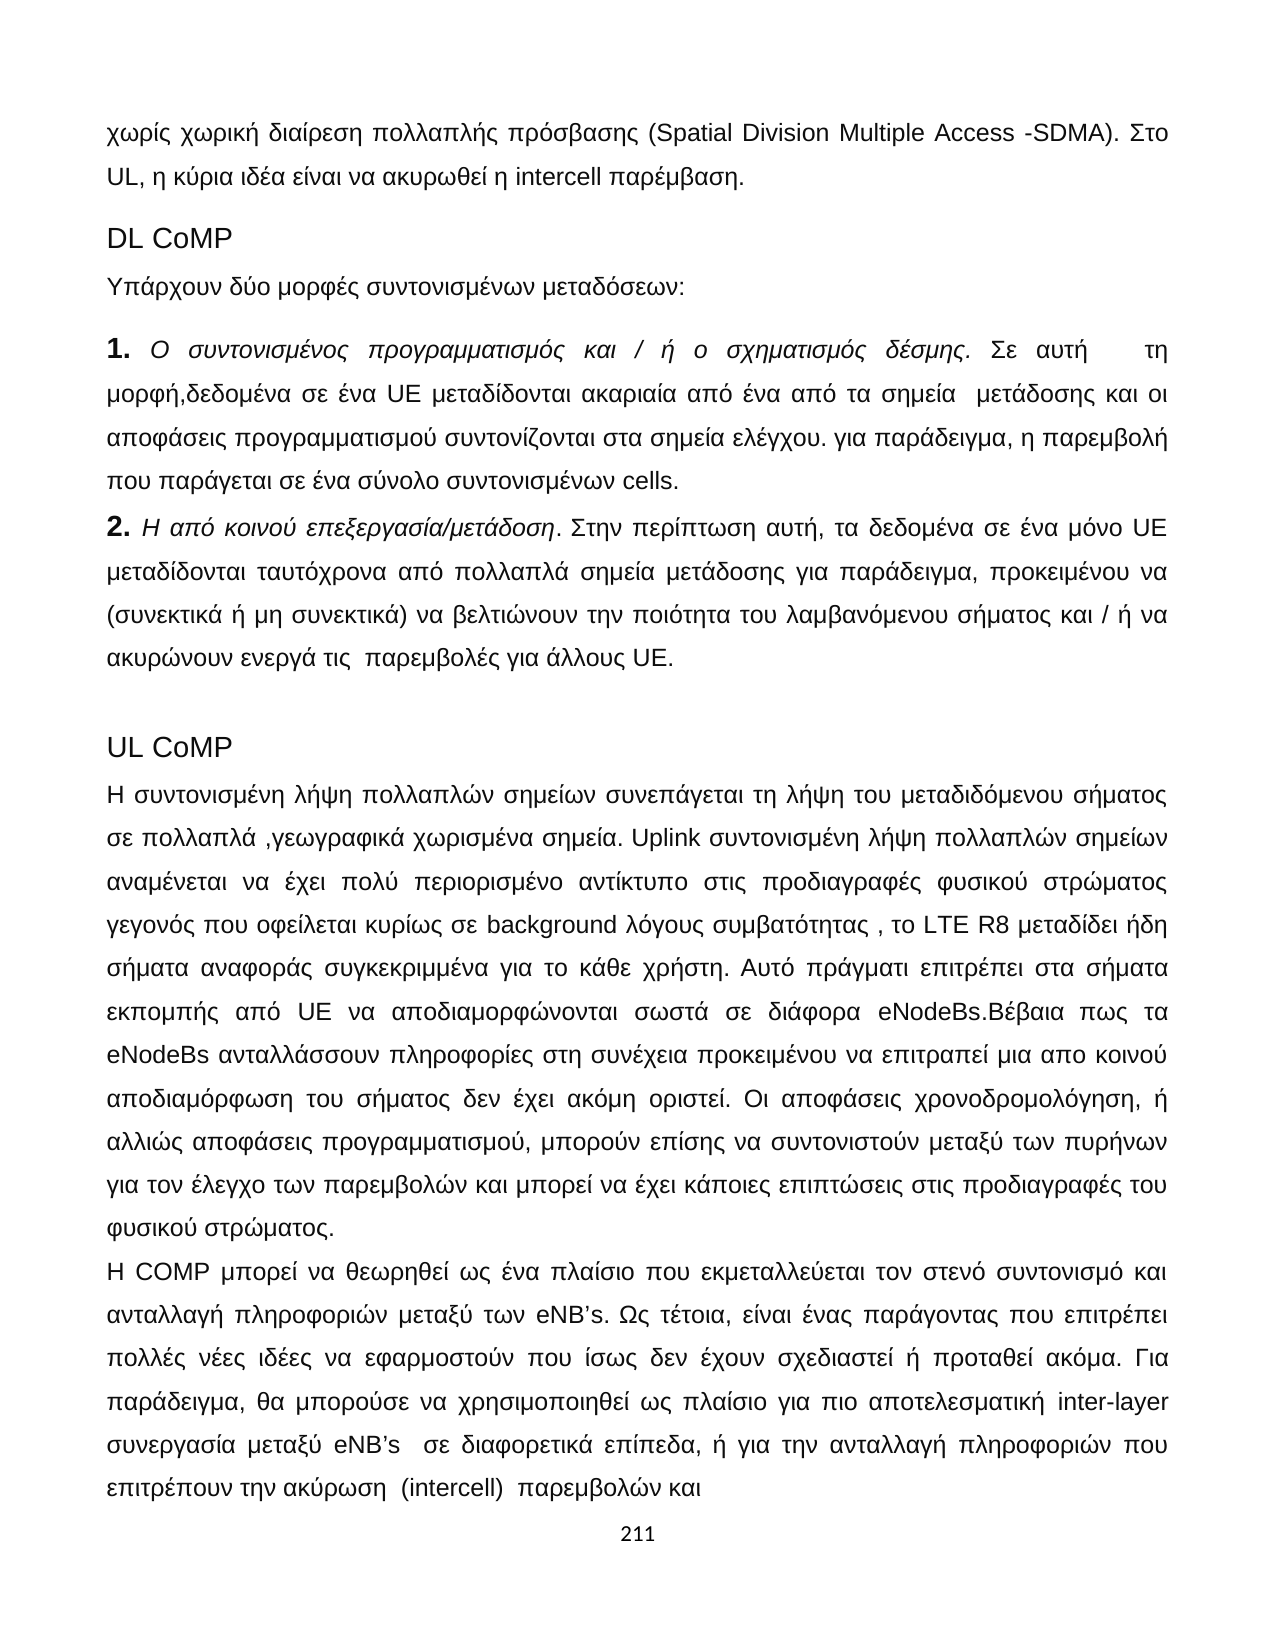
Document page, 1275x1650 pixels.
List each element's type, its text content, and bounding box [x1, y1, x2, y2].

text DL CοMP [106, 221, 1169, 255]
text UL CoMP [106, 730, 1169, 763]
text Η COMP μπορεί να θεωρηθεί ως ένα πλαίσιο που εκμεταλλεύεται τον στενό συντονισμό και ανταλλαγή πληροφοριών μεταξύ των eNB’s. Ως τέτοια, είναι ένας παράγοντας που επιτρέπει πολλές νέες ιδέες να εφαρμοστούν που ίσως δεν έχουν σχεδιαστεί ή προταθεί ακόμα. Για παράδειγμα, θα μπορούσε να χρησιμοποιηθεί ως πλαίσιο για πιο αποτελεσματική inter-layer συνεργασία μεταξύ eNB’s σε διαφορετικά επίπεδα, ή για την ανταλλαγή πληροφοριών που επιτρέπουν την ακύρωση (intercell) παρεμβολών και [106, 1256, 1169, 1502]
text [106, 118, 1169, 190]
text 1. Ο συντονισμένος προγραμματισμός και / ή ο σχηματισμός δέσμης. Σε αυτή τη μορφή,δεδομένα σε ένα UE μεταδίδονται ακαριαία από ένα από τα σημεία μετάδοσης και οι αποφάσεις προγραμματισμού συντονίζονται στα σημεία ελέγχου. για παράδειγμα, η παρεμβολή που παράγεται σε ένα σύνολο συντονισμένων cells. [106, 332, 1169, 495]
text 2. H από κοινού επεξεργασία/μετάδοση. Στην περίπτωση αυτή, τα δεδομένα σε ένα μόνο UE μεταδίδονται ταυτόχρονα από πολλαπλά σημεία μετάδοσης για παράδειγμα, προκειμένου να (συνεκτικά ή μη συνεκτικά) να βελτιώνουν την ποιότητα του λαμβανόμενου σήματος και / ή να ακυρώνουν ενεργά τις παρεμβολές για άλλους UΕ. [106, 509, 1169, 672]
text Η συντονισμένη λήψη πολλαπλών σημείων συνεπάγεται τη λήψη του μεταδιδόμενου σήματος σε πολλαπλά ,γεωγραφικά χωρισμένα σημεία. Uplink συντονισμένη λήψη πολλαπλών σημείων αναμένεται να έχει πολύ περιορισμένο αντίκτυπο στις προδιαγραφές φυσικού στρώματος γεγονός που οφείλεται κυρίως σε background λόγους συμβατότητας , το LTE R8 μεταδίδει ήδη σήματα αναφοράς συγκεκριμμένα για το κάθε χρήστη. Αυτό πράγματι επιτρέπει στα σήματα εκπομπής από UE να αποδιαμορφώνονται σωστά σε διάφορα eNodeBs.Βέβαια πως τα eNodeBs ανταλλάσσουν πληροφορίες στη συνέχεια προκειμένου να επιτραπεί μια απο κοινού αποδιαμόρφωση του σήματος δεν έχει ακόμη οριστεί. Οι αποφάσεις χρονοδρομολόγηση, ή αλλιώς αποφάσεις προγραμματισμού, μπορούν επίσης να συντονιστούν μεταξύ των πυρήνων για τον έλεγχο των παρεμβολών και μπορεί να έχει κάποιες επιπτώσεις στις προδιαγραφές του φυσικού στρώματος. [106, 780, 1169, 1242]
text Υπάρχουν δύο μορφές συντονισμένων μεταδόσεων: [106, 272, 1169, 301]
